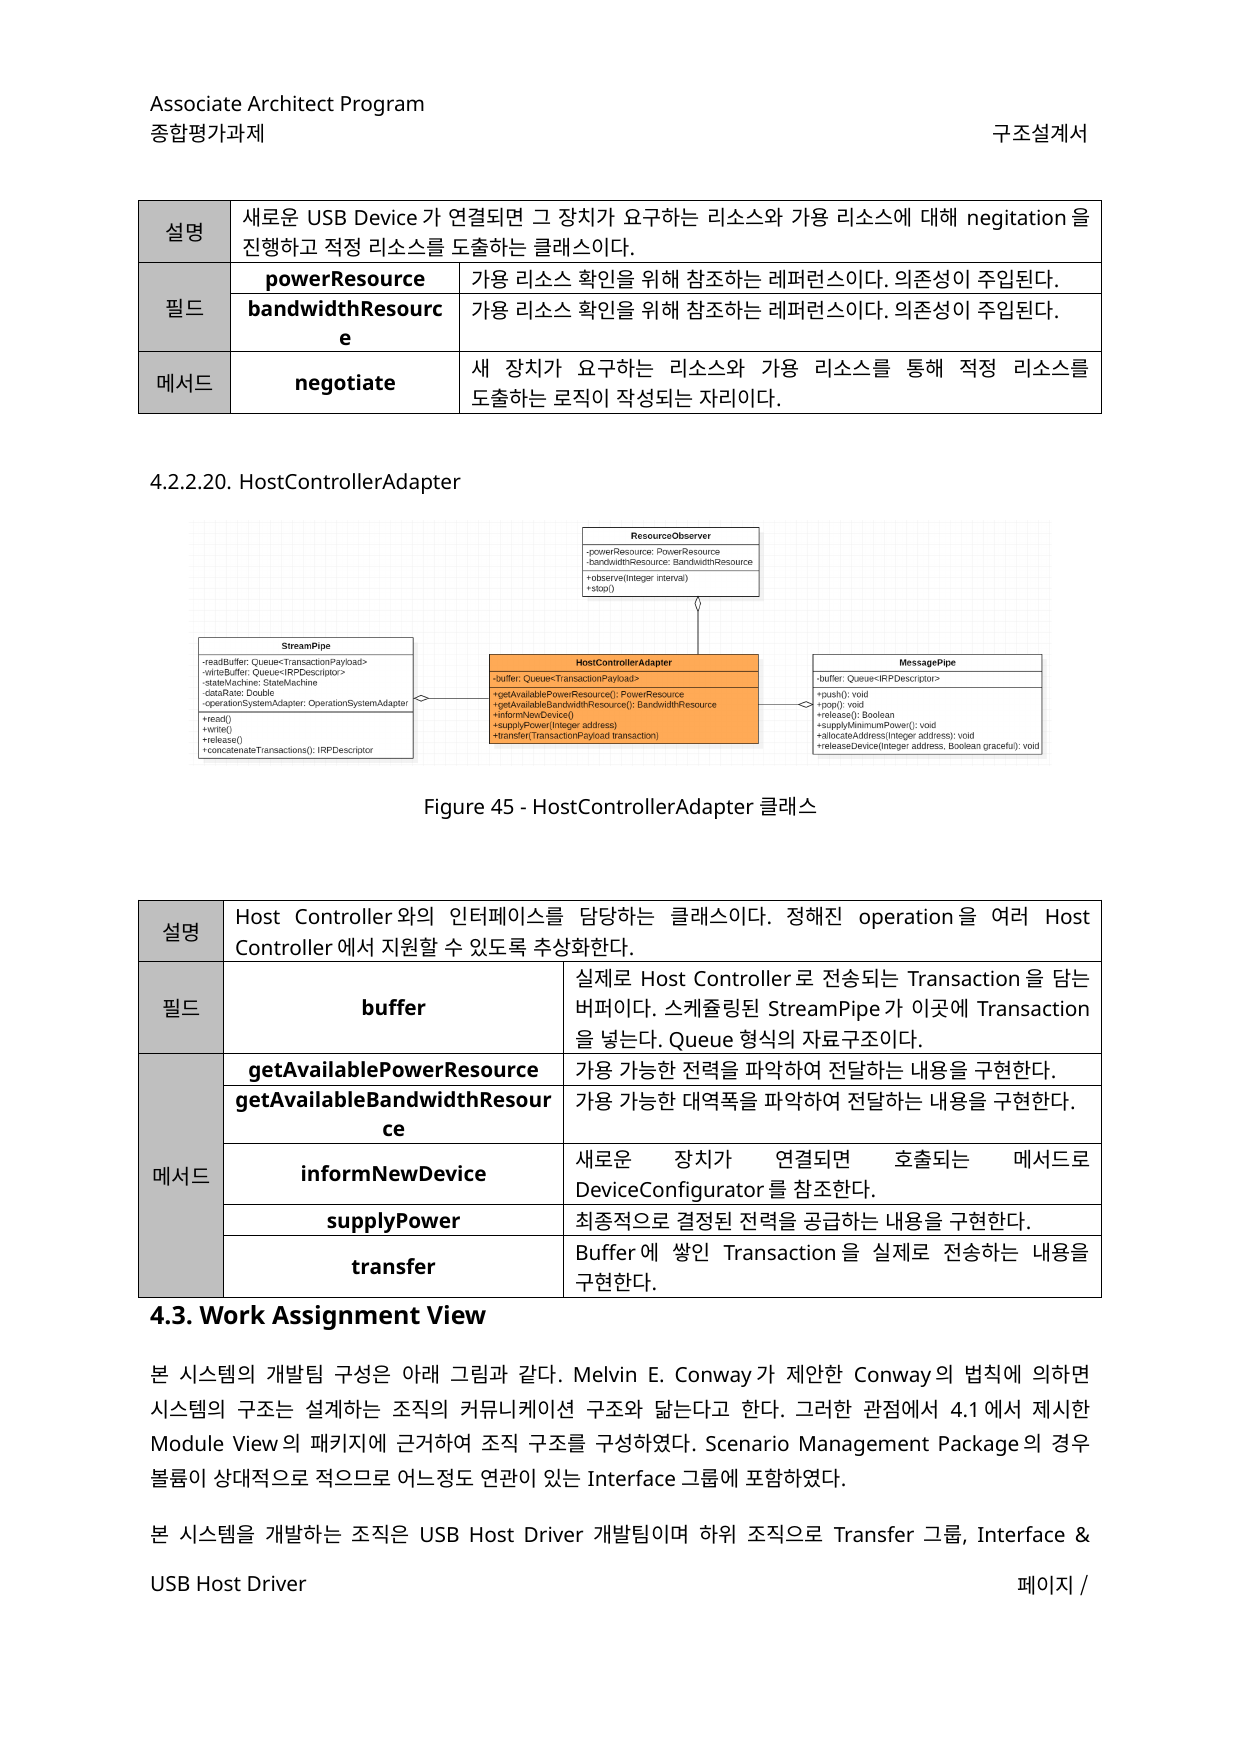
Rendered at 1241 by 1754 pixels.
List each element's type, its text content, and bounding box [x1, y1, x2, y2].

list HostControllerAdapter [150, 467, 1090, 496]
subtitle Work Assignment View [150, 1298, 1090, 1332]
table_cell Buffer에 쌓인 Transaction을 실제로 전송하는 내용을 구현한다. [564, 1236, 1101, 1297]
table_cell buffer [224, 962, 563, 1053]
table_header 새로운 USB Device가 연결되면 그 장치가 요구하는 리소스와 가용 리소스에 대해 negitation을 진행하고 적정 리소스를 도출하는 클래스이다. [231, 201, 1101, 262]
table_cell 최종적으로 결정된 전력을 공급하는 내용을 구현한다. [564, 1205, 1101, 1235]
picture [188, 520, 1052, 766]
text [150, 1518, 1090, 1548]
table_cell getAvailableBandwidthResource [224, 1086, 563, 1142]
table_cell 메서드 [139, 1054, 223, 1297]
table_cell supplyPower [224, 1205, 563, 1235]
table_cell 가용 리소스 확인을 위해 참조하는 레퍼런스이다. 의존성이 주입된다. [460, 294, 1101, 351]
table_cell 새 장치가 요구하는 리소스와 가용 리소스를 통해 적정 리소스를 도출하는 로직이 작성되는 자리이다. [460, 352, 1101, 413]
table_cell transfer [224, 1236, 563, 1297]
table_header 설명 [139, 901, 223, 961]
text 본 시스템의 개발팀 구성은 아래 그림과 같다. Melvin E. Conway가 제안한 Conway의 법칙에 의하면 시스템의 구조는 설계하는 조직의 커뮤니케이션 구조와 닮는다고 한다. 그러한 관점에서 4.1에서 제시한 Module View의 패키지에 근거하여 조직 구조를 구성하였다. Scenario Management Package의 경우 볼륨이 상대적으로 적으므로 어느정도 연관이 있는 Interface 그룹에 포함하였다. [150, 1358, 1090, 1493]
table_cell negotiate [231, 352, 459, 413]
table_cell 필드 [139, 263, 230, 351]
table_cell informNewDevice [224, 1144, 563, 1204]
table_header Host Controller와의 인터페이스를 담당하는 클래스이다. 정해진 operation을 여러 Host Controller에서 지원할 수 있도록 추상화한다. [224, 901, 1101, 961]
table_cell 가용 가능한 전력을 파악하여 전달하는 내용을 구현한다. [564, 1054, 1101, 1084]
table_cell 필드 [139, 962, 223, 1053]
table_cell bandwidthResource [231, 294, 459, 351]
table_cell 가용 가능한 대역폭을 파악하여 전달하는 내용을 구현한다. [564, 1086, 1101, 1142]
table_cell 새로운 장치가 연결되면 호출되는 메서드로 DeviceConfigurator를 참조한다. [564, 1144, 1101, 1204]
table_cell 메서드 [139, 352, 230, 413]
table_cell 가용 리소스 확인을 위해 참조하는 레퍼런스이다. 의존성이 주입된다. [460, 263, 1101, 293]
table_cell powerResource [231, 263, 459, 293]
table_cell 실제로 Host Controller로 전송되는 Transaction을 담는 버퍼이다. 스케쥴링된 StreamPipe가 이곳에 Transaction을 넣는다. Queue 형식의 자료구조이다. [564, 962, 1101, 1053]
table_header 설명 [139, 201, 230, 262]
table_cell getAvailablePowerResource [224, 1054, 563, 1084]
